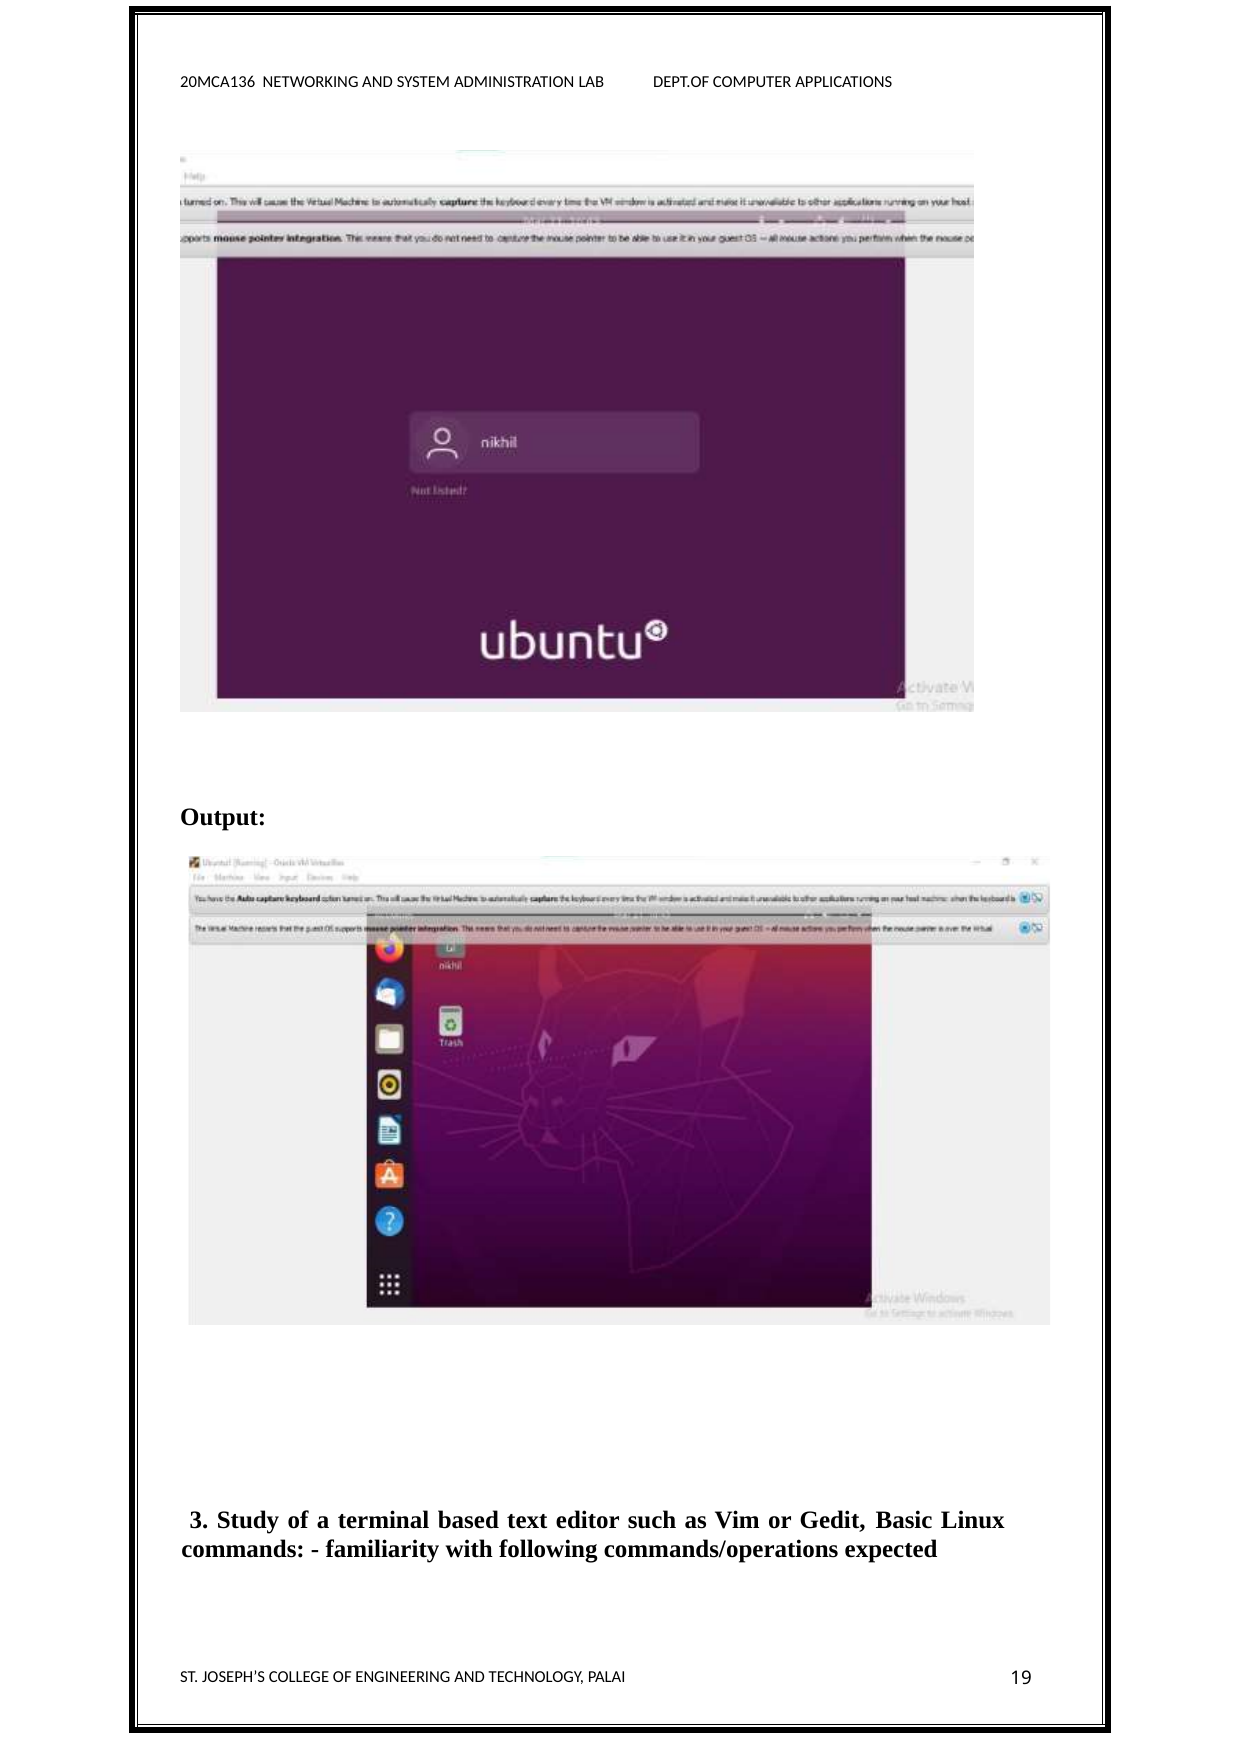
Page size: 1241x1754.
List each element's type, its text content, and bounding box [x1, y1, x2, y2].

text Output: [180, 802, 1050, 830]
picture [180, 150, 974, 712]
text 3. Study of a terminal based text editor such as Vim or Gedit, Basic Linux commands: - familiarity with following commands/operations expected [181, 1506, 1005, 1563]
picture [188, 856, 1051, 1325]
